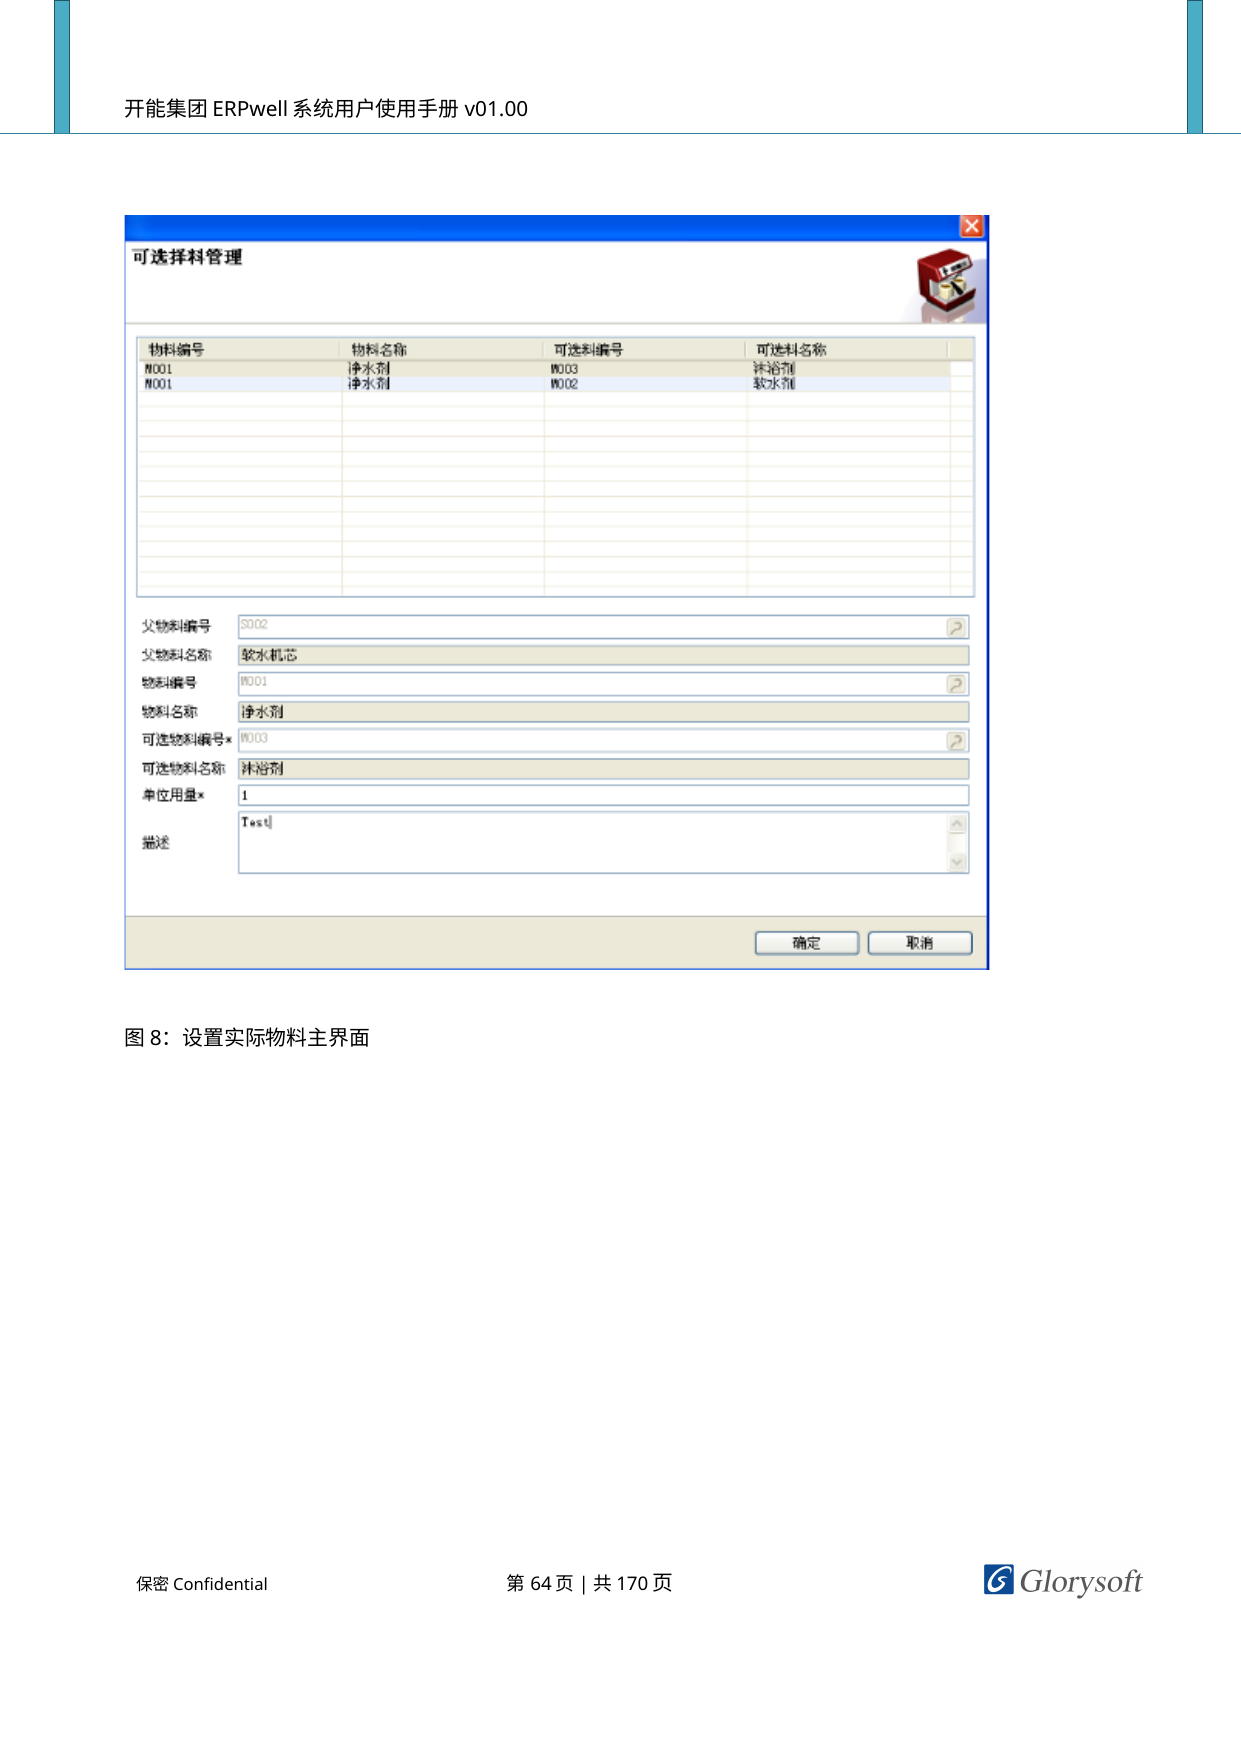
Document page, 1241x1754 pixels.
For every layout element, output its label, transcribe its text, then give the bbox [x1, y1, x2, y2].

picture [124, 215, 990, 970]
text 图8：设置实际物料主界面 [124, 1020, 1150, 1053]
picture [981, 1562, 1146, 1600]
